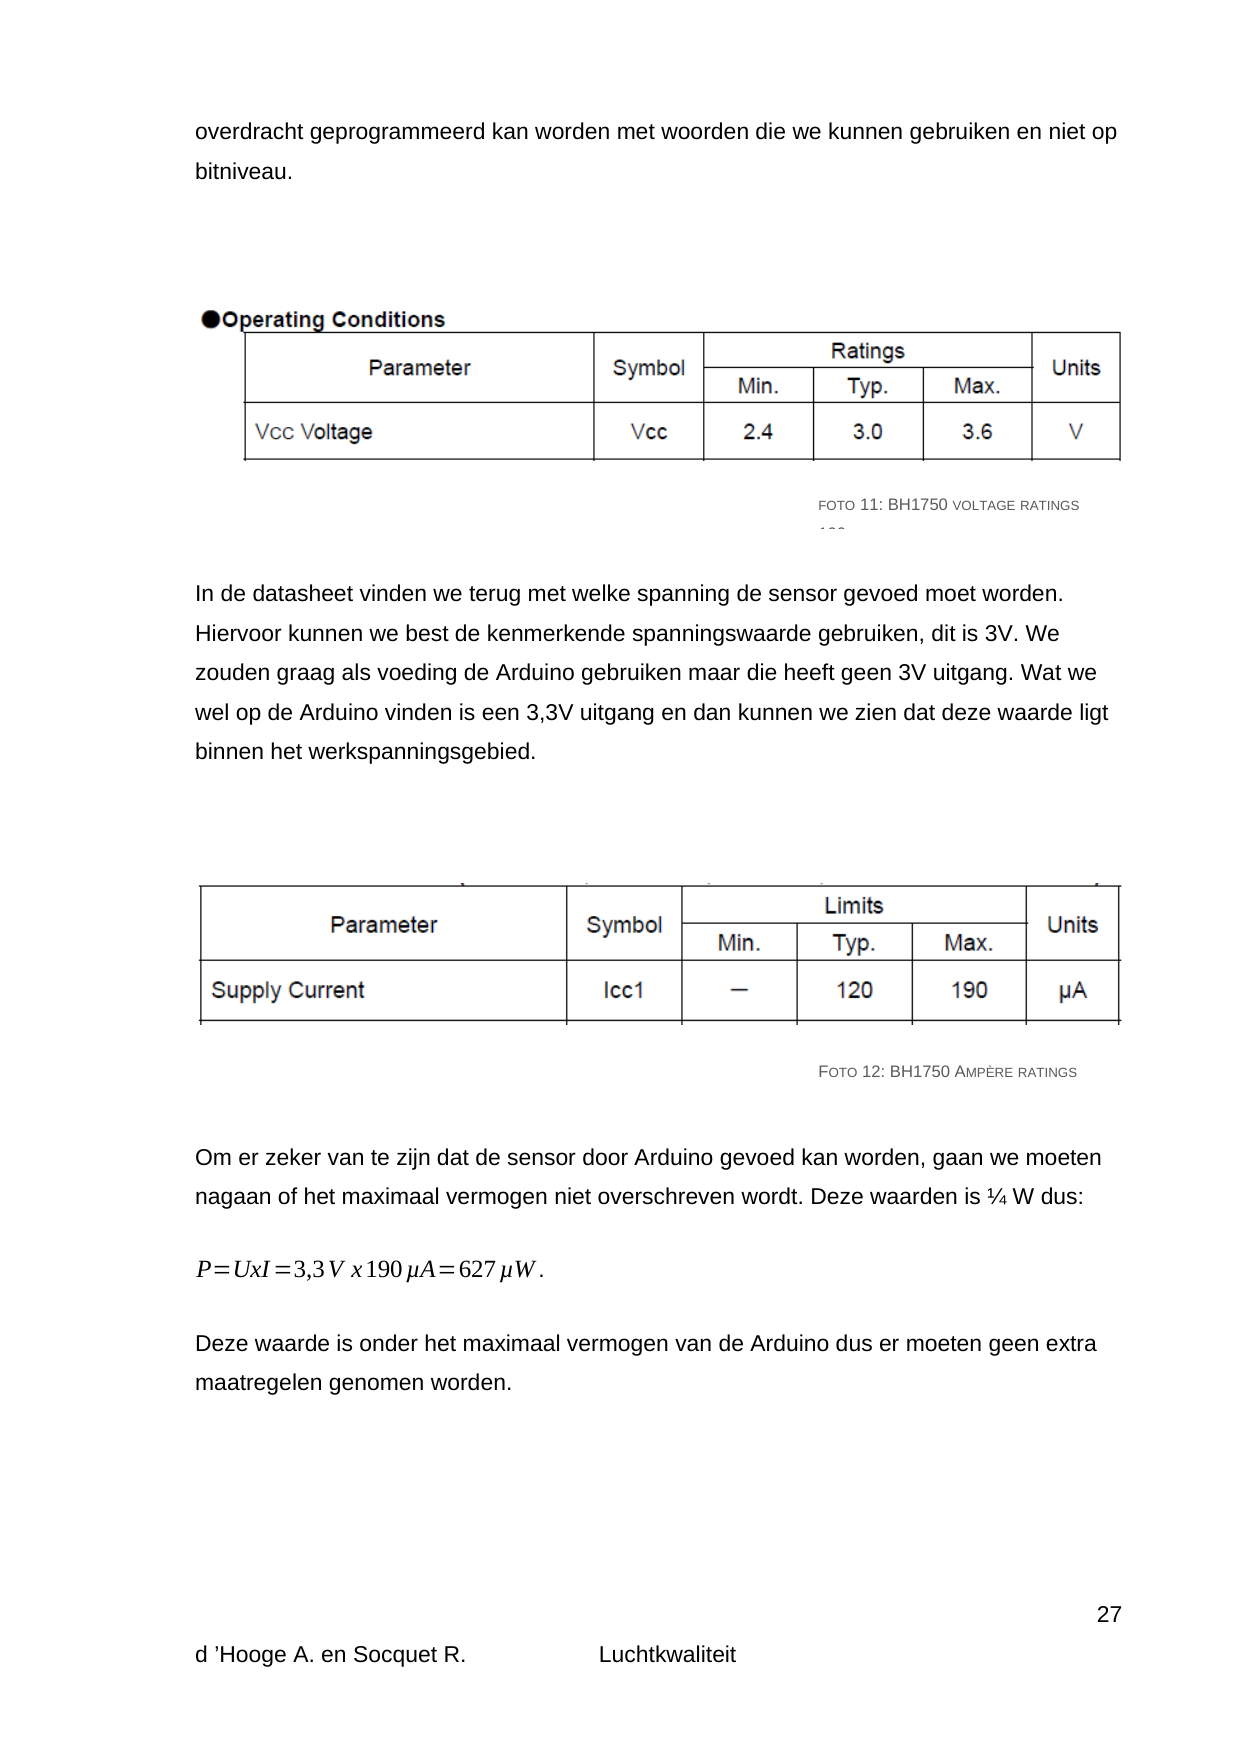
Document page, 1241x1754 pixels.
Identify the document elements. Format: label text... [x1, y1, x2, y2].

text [195, 118, 1122, 184]
text In de datasheet vinden we terug met welke spanning de sensor gevoed moet worden. Hiervoor kunnen we best de kenmerkende spanningswaarde gebruiken, dit is 3V. We zouden graag als voeding de Arduino gebruiken maar die heeft geen 3V uitgang. Wat we wel op de Arduino vinden is een 3,3V uitgang en dan kunnen we zien dat deze waarde ligt binnen het werkspanningsgebied. [195, 580, 1122, 764]
text . [195, 1256, 1122, 1283]
picture [194, 883, 1122, 1025]
text Deze waarde is onder het maximaal vermogen van de Arduino dus er moeten geen extra maatregelen genomen worden. [195, 1330, 1122, 1396]
text Om er zeker van te zijn dat de sensor door Arduino gevoed kan worden, gaan we moeten nagaan of het maximaal vermogen niet overschreven wordt. Deze waarden is ¼ W dus: [195, 1143, 1122, 1209]
picture [194, 303, 1122, 461]
